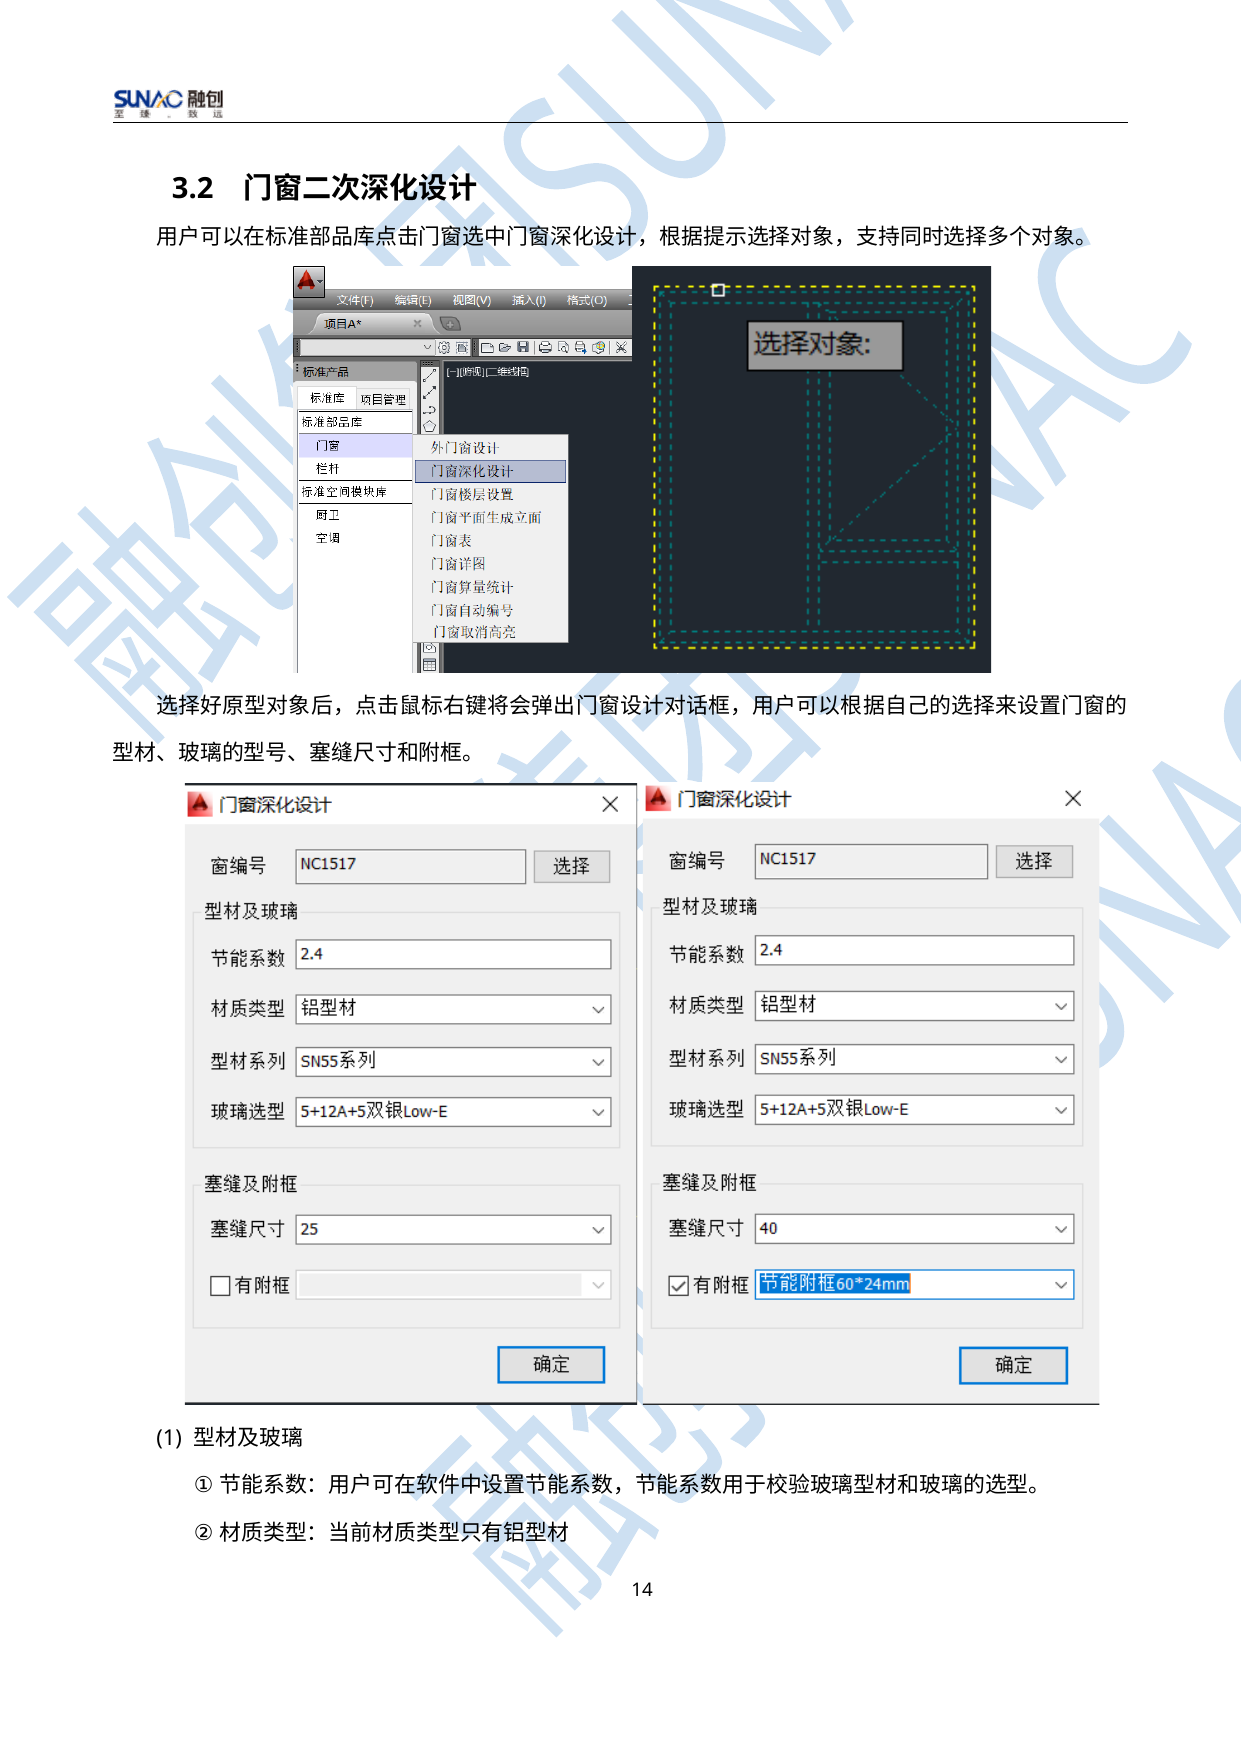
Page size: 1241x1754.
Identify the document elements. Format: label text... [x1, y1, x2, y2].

list ② 材质类型：当前材质类型只有铝型材 [194, 1515, 1128, 1547]
text 选择好原型对象后，点击鼠标右键将会弹出门窗设计对话框，用户可以根据自己的选择来设置门窗的型材、玻璃的型号、塞缝尺寸和附框。 [112, 688, 1128, 767]
picture [293, 266, 992, 673]
list ① 节能系数：用户可在软件中设置节能系数，节能系数用于校验玻璃型材和玻璃的选型。 [194, 1467, 1128, 1499]
picture [642, 782, 1100, 1405]
picture [112, 88, 225, 120]
picture [184, 783, 638, 1405]
text 用户可以在标准部品库点击门窗选中门窗深化设计，根据提示选择对象，支持同时选择多个对象。 [112, 219, 1128, 251]
subtitle 门窗二次深化设计 [172, 164, 1128, 207]
list 型材及玻璃 [156, 1420, 1128, 1452]
